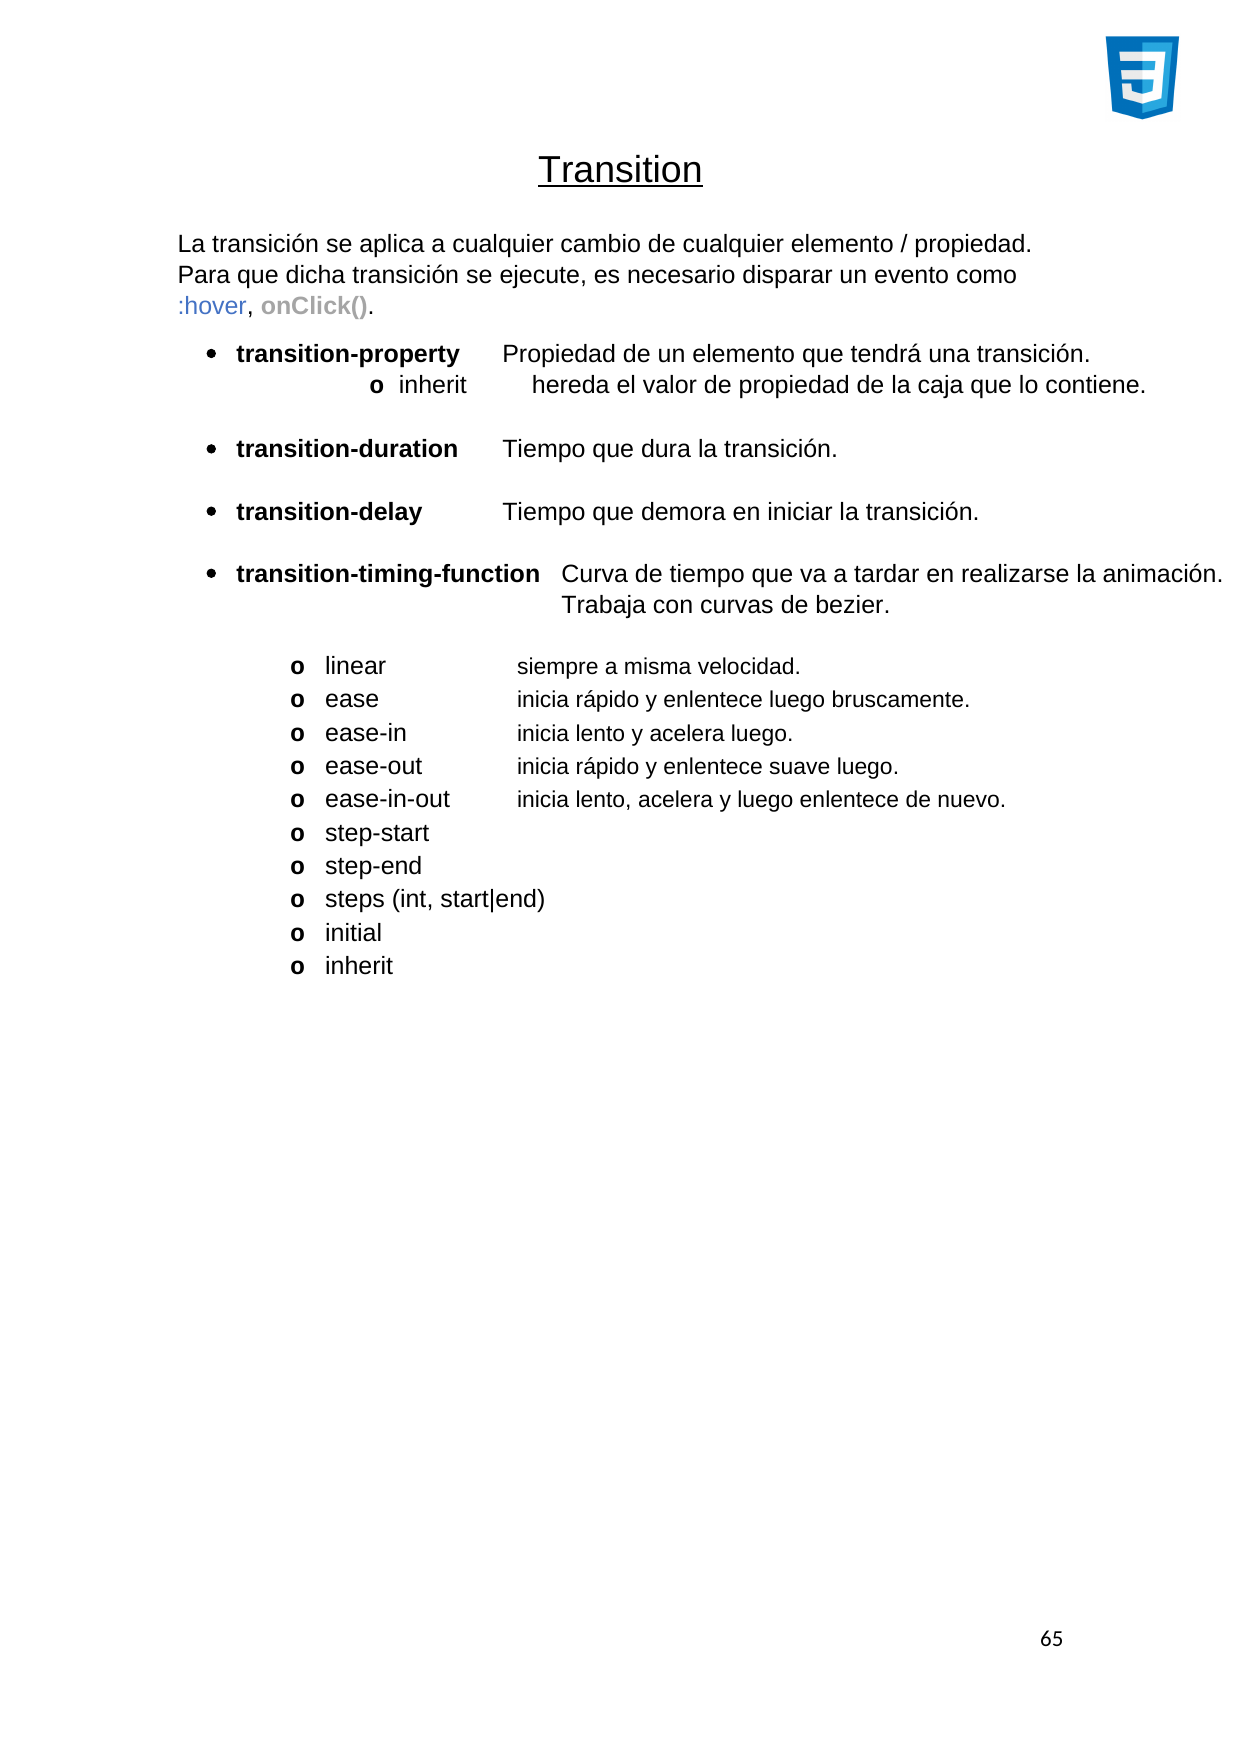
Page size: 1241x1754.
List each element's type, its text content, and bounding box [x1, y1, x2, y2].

list ease inicia rápido y enlentece luego bruscamente. [290, 684, 1240, 715]
list ease-out inicia rápido y enlentece suave luego. [290, 751, 1240, 782]
list ease-in inicia lento y acelera luego. [290, 718, 1240, 748]
picture [1104, 33, 1181, 122]
list transition-delay Tiempo que demora en iniciar la transición. [207, 496, 1063, 525]
text Transition [177, 148, 1063, 191]
text La transición se aplica a cualquier cambio de cualquier elemento / propiedad. Para que dicha transición se ejecute, es necesario disparar un evento como :hover, onClick(). [177, 229, 1063, 320]
list linear siempre a misma velocidad. [290, 651, 1240, 682]
list inherit [290, 951, 1240, 982]
list transition-timing-function Curva de tiempo que va a tardar en realizarse la animación. Trabaja con curvas de bezier. [207, 559, 1240, 649]
list inherit hereda el valor de propiedad de la caja que lo contiene. [369, 370, 1211, 401]
list steps (int, start|end) [290, 884, 1240, 915]
list transition-duration Tiempo que dura la transición. [207, 434, 1063, 463]
list initial [290, 918, 1240, 948]
list step-start [290, 818, 1240, 848]
list transition-property Propiedad de un elemento que tendrá una transición. [207, 339, 1122, 368]
list ease-in-out inicia lento, acelera y luego enlentece de nuevo. [290, 784, 1240, 815]
list step-end [290, 851, 1240, 882]
